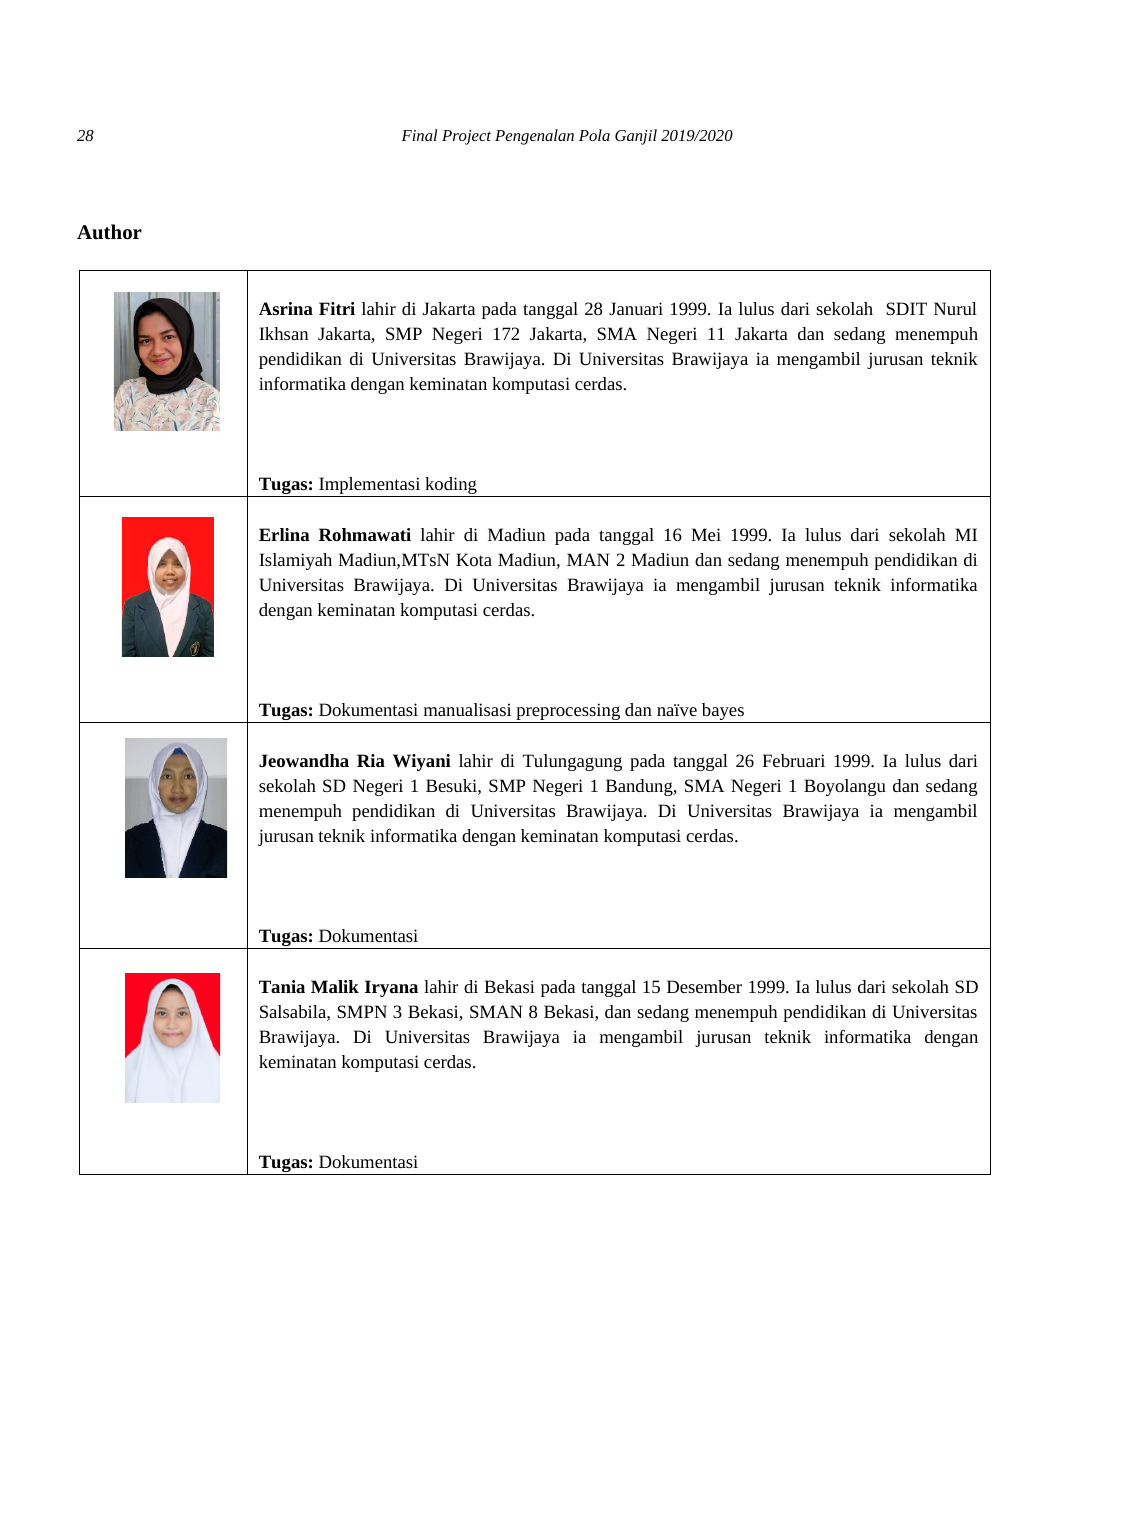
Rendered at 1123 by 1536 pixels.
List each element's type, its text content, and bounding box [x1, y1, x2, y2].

table_header [80, 271, 247, 496]
table_cell Tania Malik Iryana lahir di Bekasi pada tanggal 15 Desember 1999. Ia lulus dari sekolah SD Salsabila, SMPN 3 Bekasi, SMAN 8 Bekasi, dan sedang menempuh pendidikan di Universitas Brawijaya. Di Universitas Brawijaya ia mengambil jurusan teknik informatika dengan keminatan komputasi cerdas. Tugas: Dokumentasi [248, 949, 990, 1174]
picture [125, 738, 228, 878]
table_cell [80, 723, 247, 948]
table_cell Erlina Rohmawati lahir di Madiun pada tanggal 16 Mei 1999. Ia lulus dari sekolah MI Islamiyah Madiun,MTsN Kota Madiun, MAN 2 Madiun dan sedang menempuh pendidikan di Universitas Brawijaya. Di Universitas Brawijaya ia mengambil jurusan teknik informatika dengan keminatan komputasi cerdas. Tugas: Dokumentasi manualisasi preprocessing dan naïve bayes [248, 497, 990, 722]
text Author [77, 219, 998, 244]
table_cell [80, 949, 247, 1174]
table_header Asrina Fitri lahir di Jakarta pada tanggal 28 Januari 1999. Ia lulus dari sekolah SDIT Nurul Ikhsan Jakarta, SMP Negeri 172 Jakarta, SMA Negeri 11 Jakarta dan sedang menempuh pendidikan di Universitas Brawijaya. Di Universitas Brawijaya ia mengambil jurusan teknik informatika dengan keminatan komputasi cerdas. Tugas: Implementasi koding [248, 271, 990, 496]
picture [125, 973, 221, 1103]
picture [113, 292, 220, 431]
table_cell [80, 497, 247, 722]
table_cell Jeowandha Ria Wiyani lahir di Tulungagung pada tanggal 26 Februari 1999. Ia lulus dari sekolah SD Negeri 1 Besuki, SMP Negeri 1 Bandung, SMA Negeri 1 Boyolangu dan sedang menempuh pendidikan di Universitas Brawijaya. Di Universitas Brawijaya ia mengambil jurusan teknik informatika dengan keminatan komputasi cerdas. Tugas: Dokumentasi [248, 723, 990, 948]
